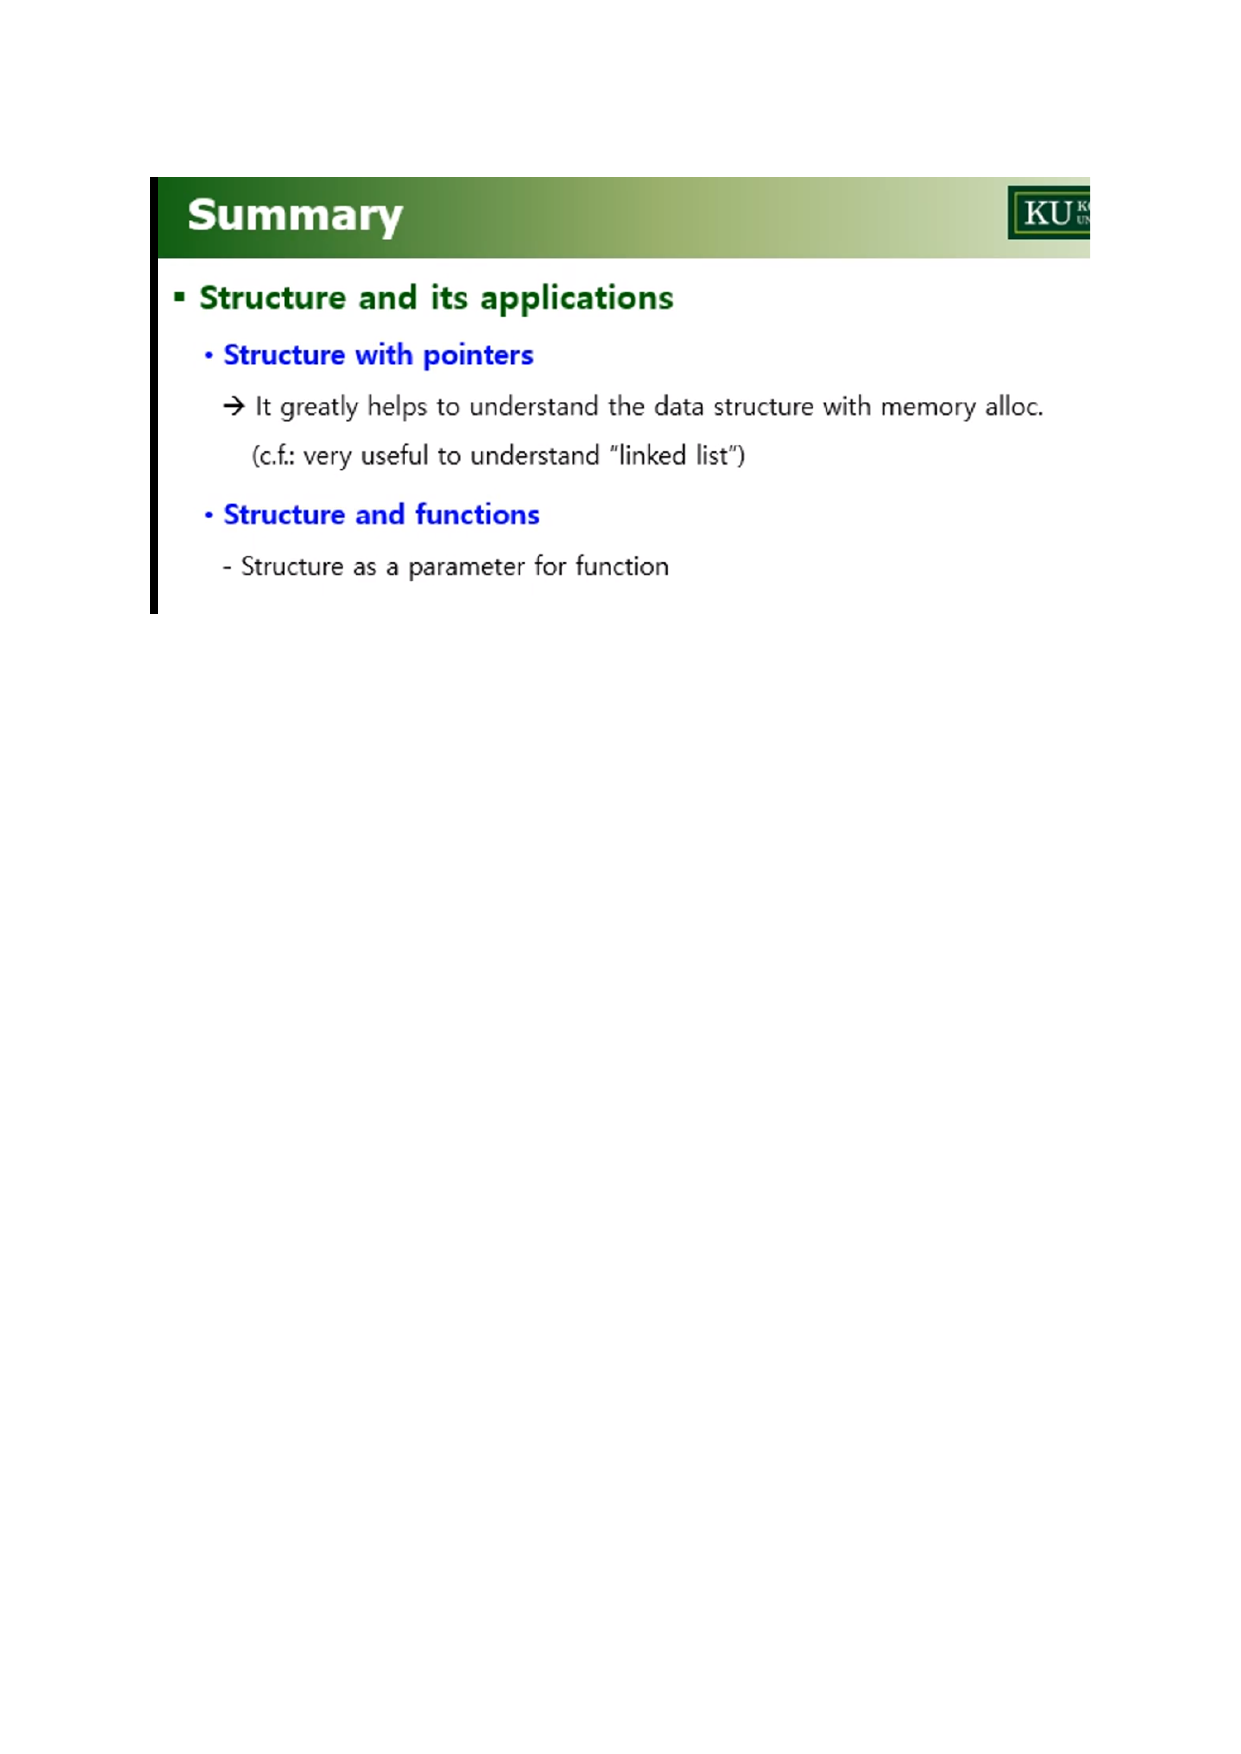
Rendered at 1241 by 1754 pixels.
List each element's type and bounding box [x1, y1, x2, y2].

picture [150, 177, 1091, 614]
